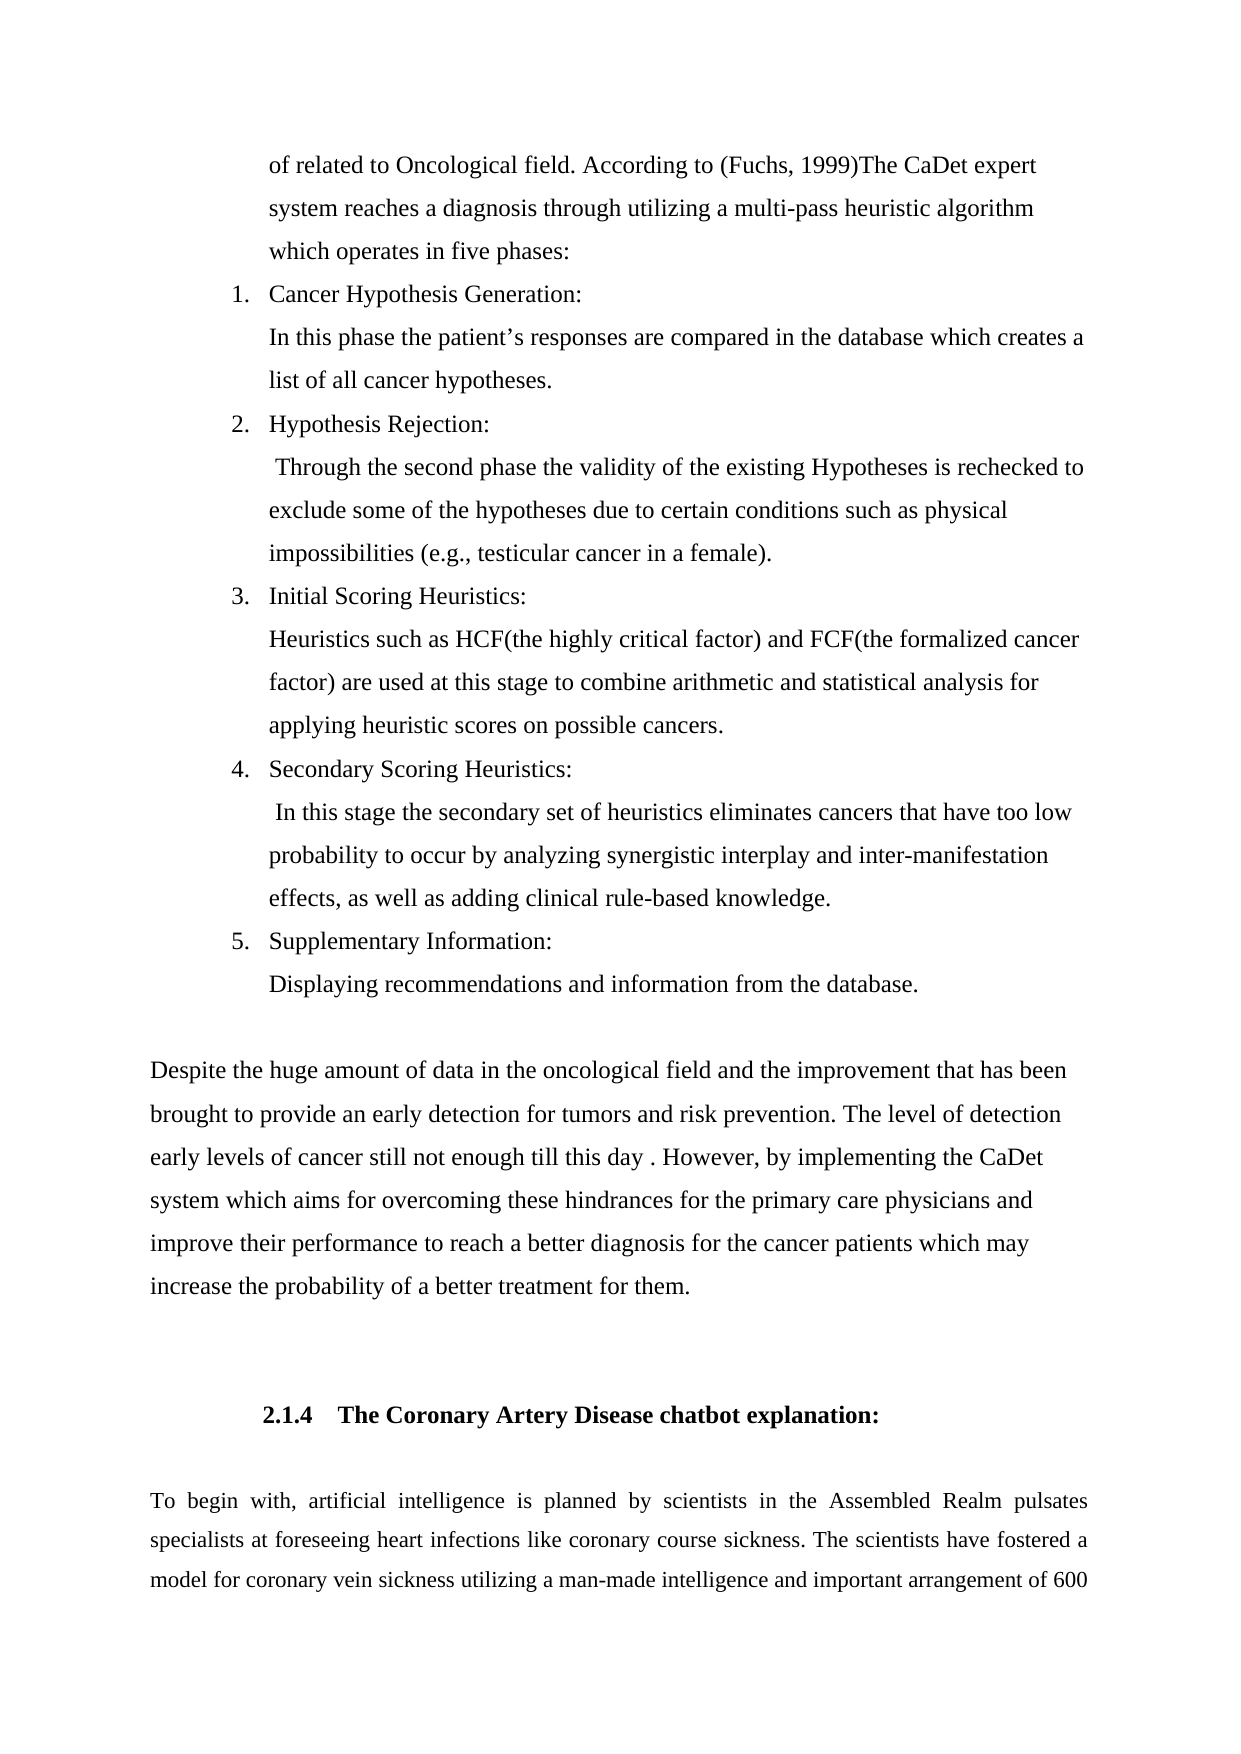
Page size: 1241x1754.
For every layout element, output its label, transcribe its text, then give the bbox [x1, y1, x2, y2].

text Displaying recommendations and information from the database. [268, 969, 1090, 998]
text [268, 150, 1090, 265]
list Initial Scoring Heuristics: [231, 581, 1090, 610]
list Supplementary Information: [231, 926, 1090, 955]
list The Coronary Artery Disease chatbot explanation: [262, 1401, 1090, 1429]
text Through the second phase the validity of the existing Hypotheses is rechecked to exclude some of the hypotheses due to certain conditions such as physical impossibilities (e.g., testicular cancer in a female). [268, 452, 1090, 567]
list Hypothesis Rejection: [231, 409, 1090, 437]
list Cancer Hypothesis Generation: [231, 279, 1090, 308]
text Despite the huge amount of data in the oncological field and the improvement that has been brought to provide an early detection for tumors and risk prevention. The level of detection early levels of cancer still not enough till this day . However, by implementing the CaDet system which aims for overcoming these hindrances for the primary care physicians and improve their performance to reach a better diagnosis for the cancer patients which may increase the probability of a better treatment for them. [150, 1056, 1090, 1300]
text In this stage the secondary set of heuristics eliminates cancers that have too low probability to occur by analyzing synergistic interplay and inter-manifestation effects, as well as adding clinical rule-based knowledge. [268, 797, 1090, 912]
list Secondary Scoring Heuristics: [231, 754, 1090, 782]
text Heuristics such as HCF(the highly critical factor) and FCF(the formalized cancer factor) are used at this stage to combine arithmetic and statistical analysis for applying heuristic scores on possible cancers. [268, 624, 1090, 739]
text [150, 1487, 1090, 1592]
text In this phase the patient’s responses are compared in the database which creates a list of all cancer hypotheses. [268, 322, 1090, 394]
